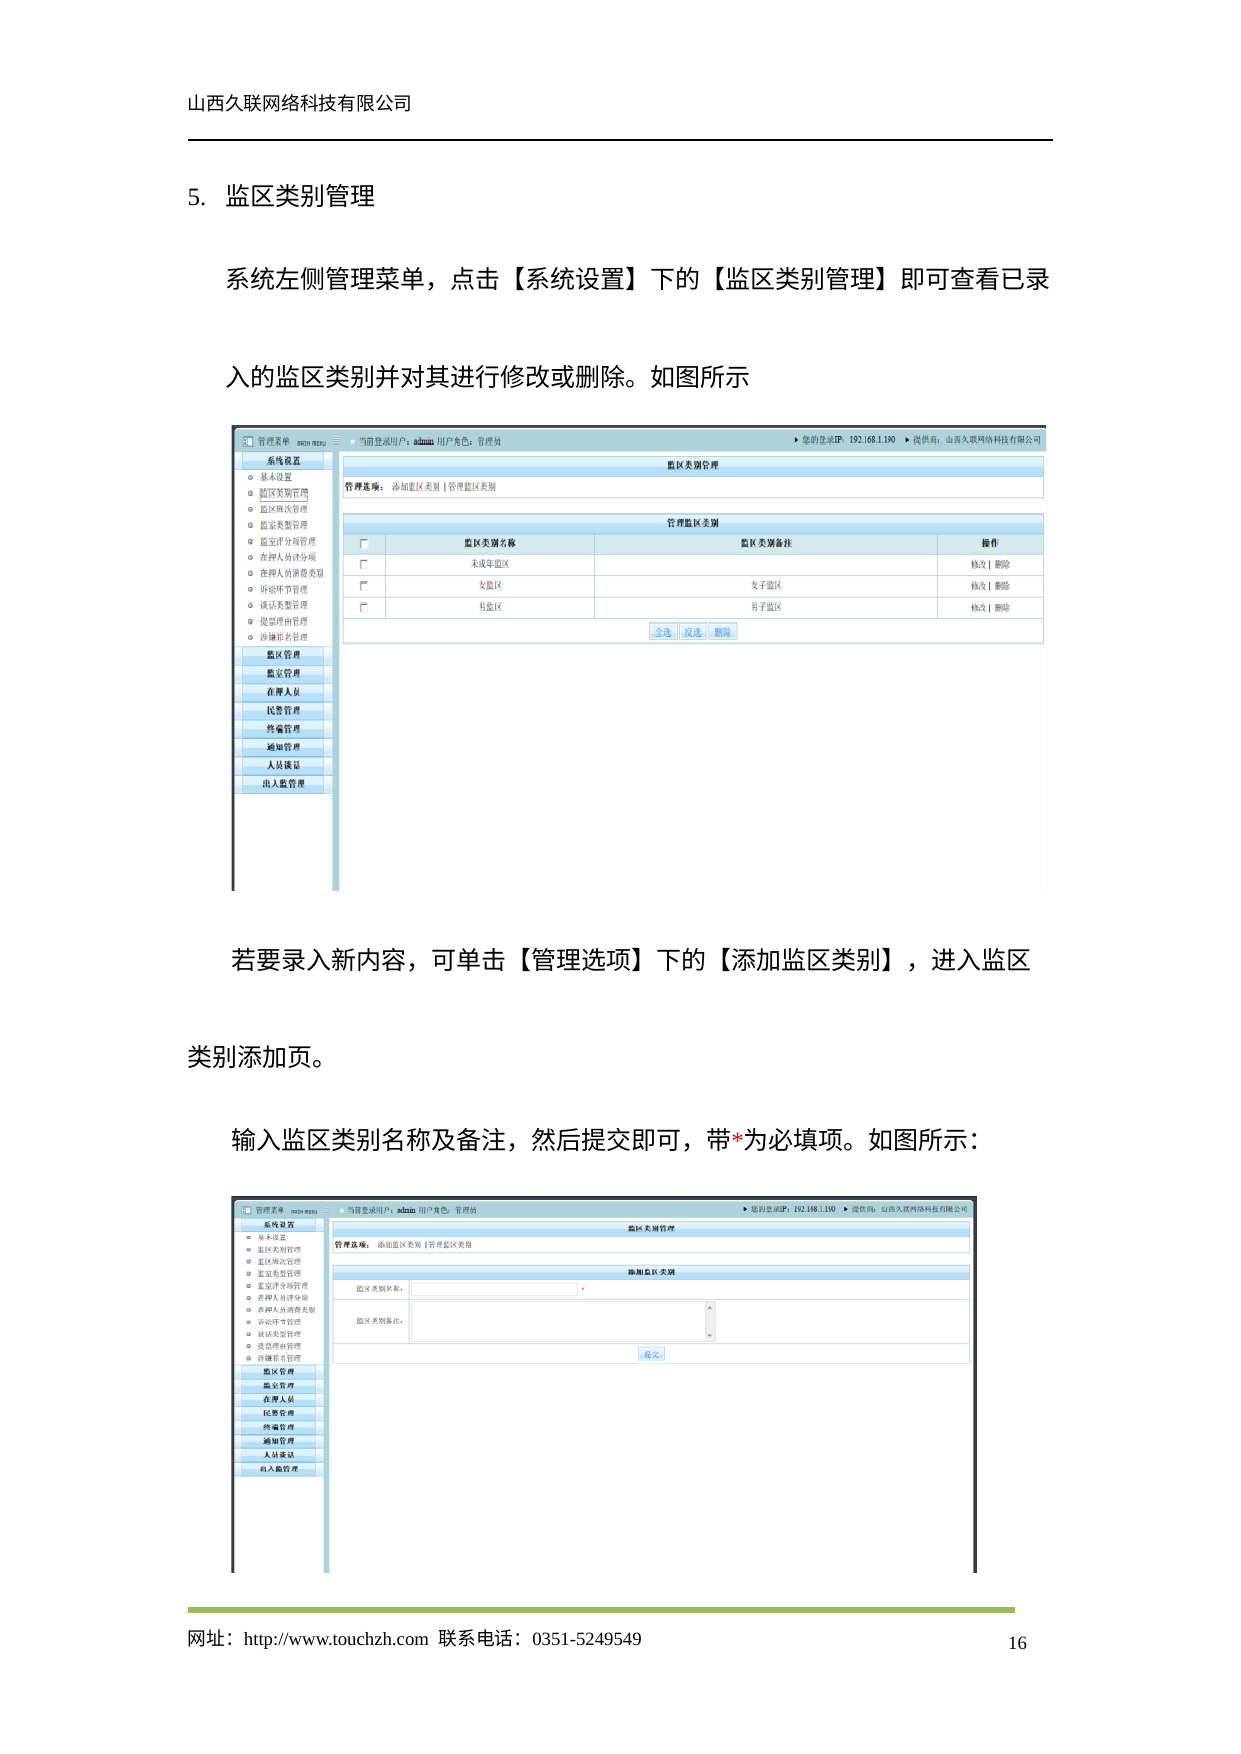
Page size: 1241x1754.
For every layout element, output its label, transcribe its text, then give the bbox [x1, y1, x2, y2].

list 监区类别管理 [187, 162, 1053, 227]
picture [231, 1196, 977, 1573]
list 系统左侧管理菜单，点击【系统设置】下的【监区类别管理】即可查看已录入的监区类别并对其进行修改或删除。如图所示 [225, 245, 1053, 408]
text 输入监区类别名称及备注，然后提交即可，带*为必填项。如图所示： [187, 1106, 1053, 1171]
picture [231, 425, 1047, 891]
text 若要录入新内容，可单击【管理选项】下的【添加监区类别】，进入监区类别添加页。 [187, 926, 1053, 1088]
